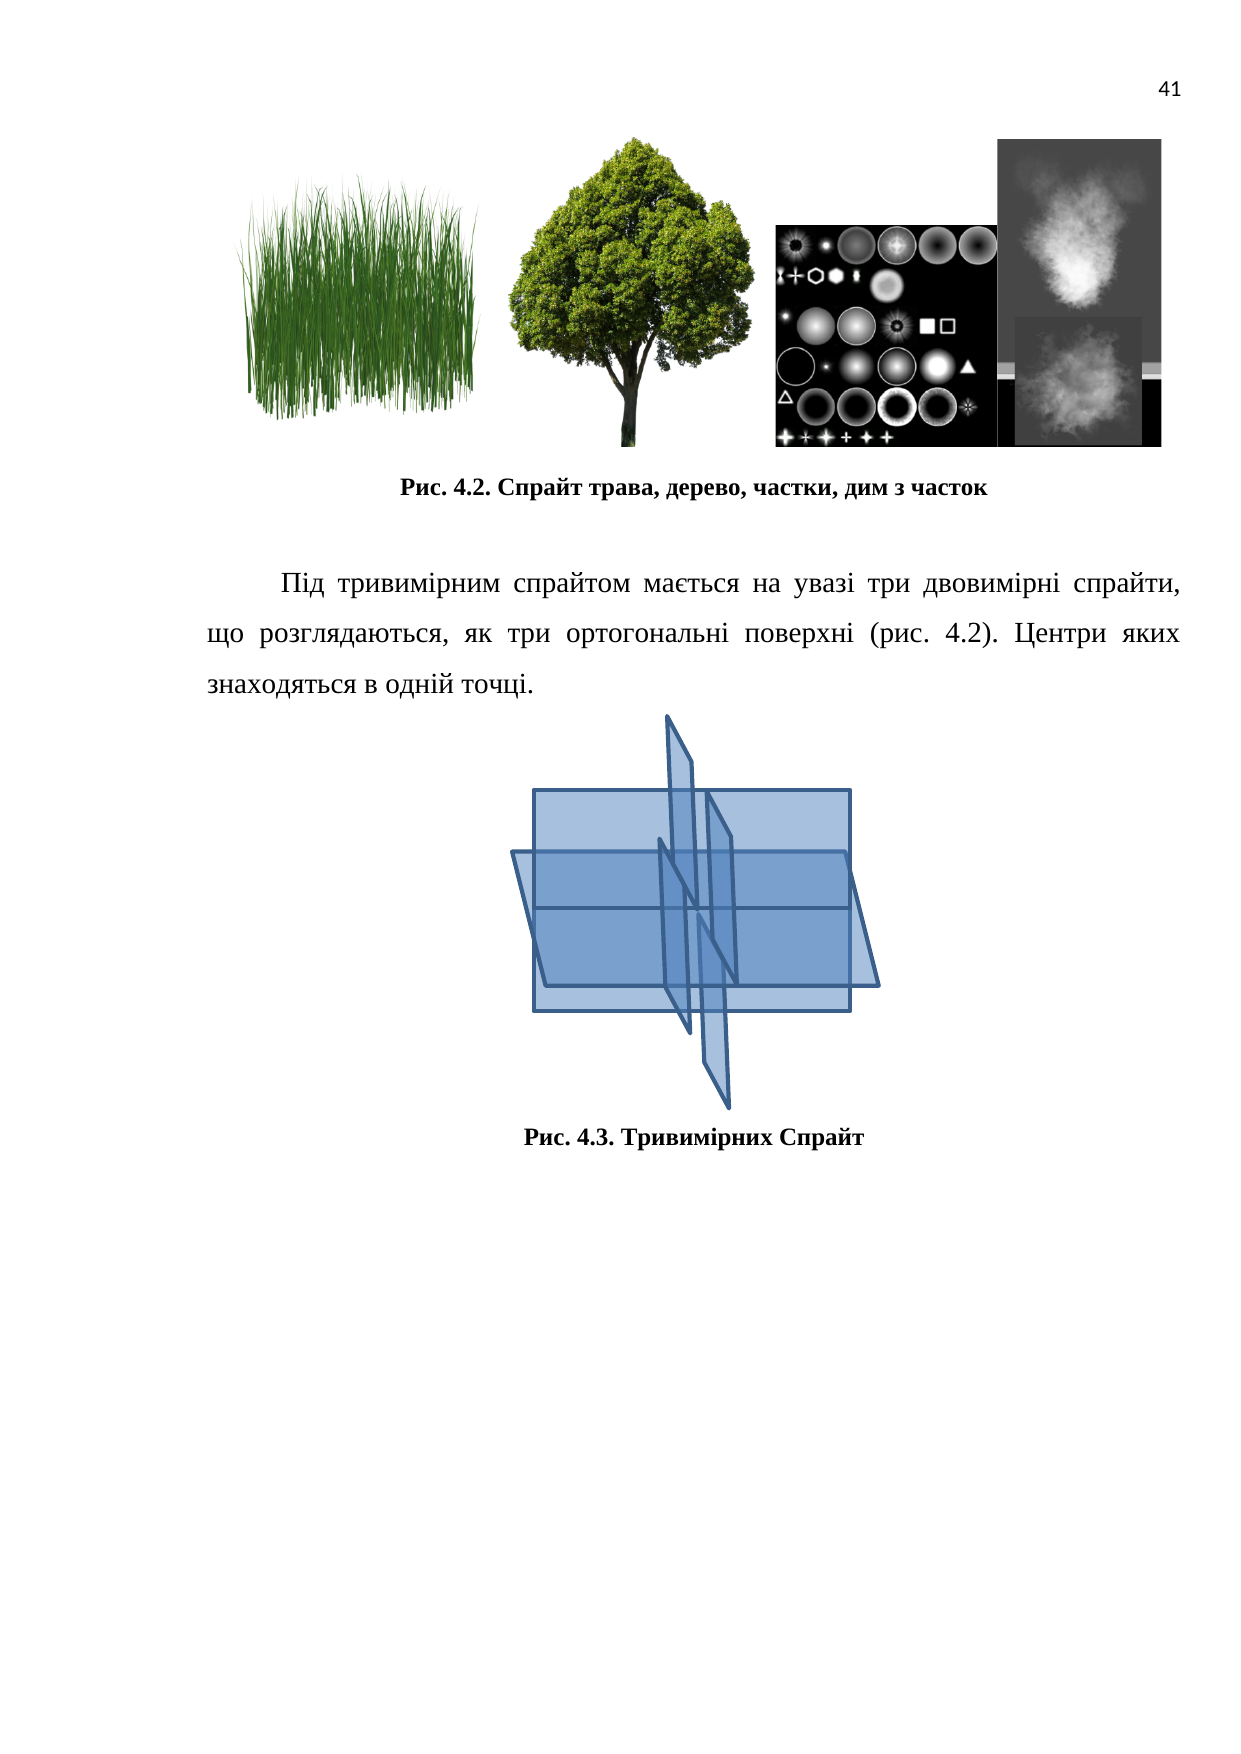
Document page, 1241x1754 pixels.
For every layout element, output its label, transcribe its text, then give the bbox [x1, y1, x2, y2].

text Під тривимірним спрайтом мається на увазі три двовимірні спрайти, що розглядаються, як три ортогональні поверхні (рис. 4.2). Центри яких знаходяться в одній точці. [207, 565, 1181, 699]
picture [496, 130, 771, 447]
picture [226, 171, 492, 447]
picture [775, 139, 1162, 447]
text Рис. 4.2. Спрайт трава, дерево, частки, дим з часток [207, 472, 1181, 501]
text Рис. 4.3. Тривимірних Спрайт [207, 1122, 1181, 1151]
